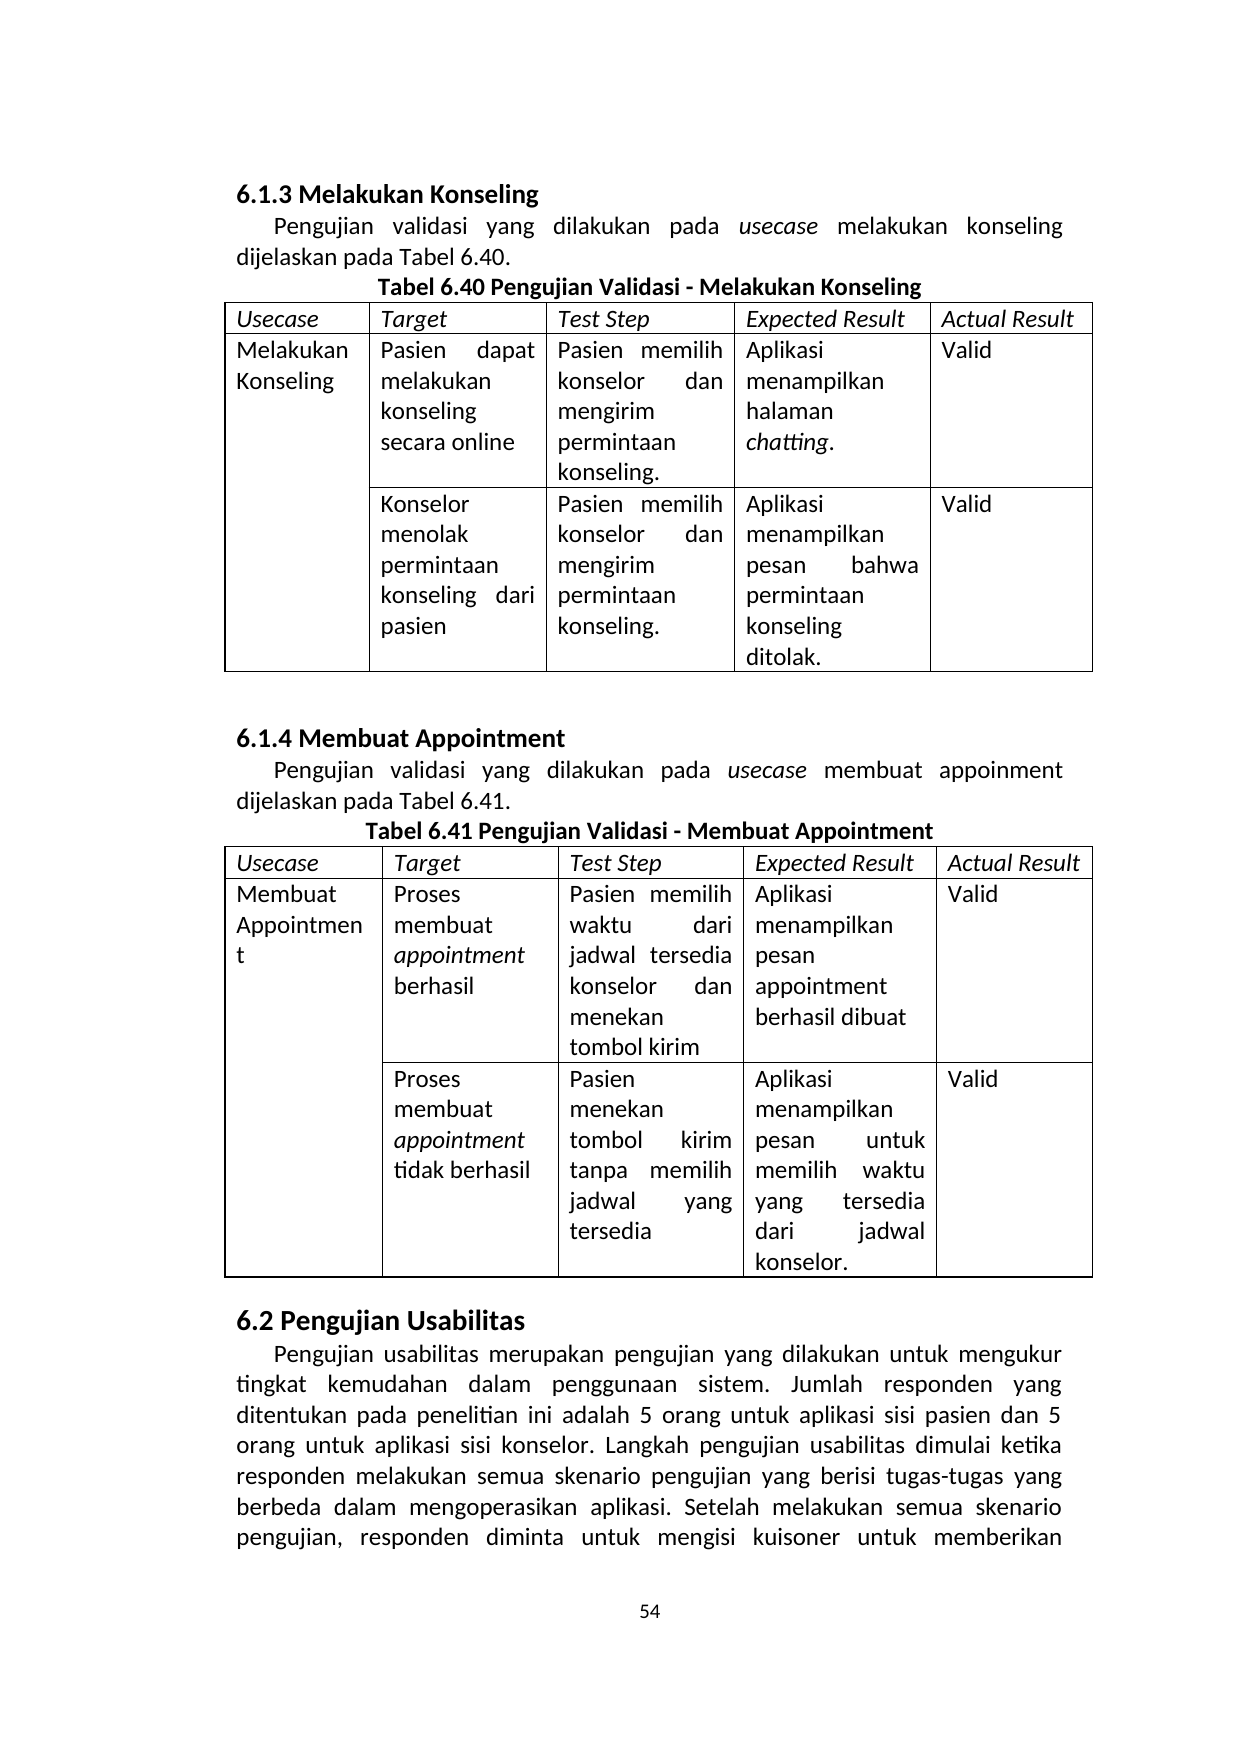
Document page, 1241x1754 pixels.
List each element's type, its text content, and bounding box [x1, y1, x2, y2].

table_cell Aplikasi menampilkan halaman chatting. [735, 334, 930, 487]
subtitle Pengujian Usabilitas [236, 1302, 1063, 1338]
table_cell Valid [937, 879, 1092, 1062]
table_header Actual Result [937, 847, 1092, 878]
table_header Test Step [559, 847, 743, 878]
table_header Target [370, 303, 546, 333]
table_cell Aplikasi menampilkan pesan untuk memilih waktu yang tersedia dari jadwal konselor. [744, 1063, 936, 1276]
table_cell Pasien memilih konselor dan mengirim permintaan konseling. [547, 334, 734, 487]
table_header Expected Result [735, 303, 930, 333]
table_header Usecase [226, 303, 369, 333]
table_cell Valid [937, 1063, 1092, 1276]
table_header Usecase [226, 847, 382, 878]
table_header Target [383, 847, 558, 878]
table_header Test Step [547, 303, 734, 333]
table_header Actual Result [931, 303, 1092, 333]
table_cell Melakukan Konseling [226, 334, 369, 671]
table_cell Aplikasi menampilkan pesan appointment berhasil dibuat [744, 879, 936, 1062]
table_cell Proses membuat appointment berhasil [383, 879, 558, 1062]
table_cell Pasien memilih waktu dari jadwal tersedia konselor dan menekan tombol kirim [559, 879, 743, 1062]
table_cell Konselor menolak permintaan konseling dari pasien [370, 488, 546, 671]
table_cell Valid [931, 334, 1092, 487]
table_cell Membuat Appointment [226, 879, 382, 1276]
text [236, 1338, 1063, 1552]
subtitle Membuat Appointment [236, 721, 1063, 754]
subtitle Melakukan Konseling [236, 177, 1063, 210]
table_cell Aplikasi menampilkan pesan bahwa permintaan konseling ditolak. [735, 488, 930, 671]
table_cell Pasien memilih konselor dan mengirim permintaan konseling. [547, 488, 734, 671]
table_cell Proses membuat appointment tidak berhasil [383, 1063, 558, 1276]
table_cell Pasien dapat melakukan konseling secara online [370, 334, 546, 487]
table_cell Valid [931, 488, 1092, 671]
table_header Expected Result [744, 847, 936, 878]
table_cell Pasien menekan tombol kirim tanpa memilih jadwal yang tersedia [559, 1063, 743, 1276]
